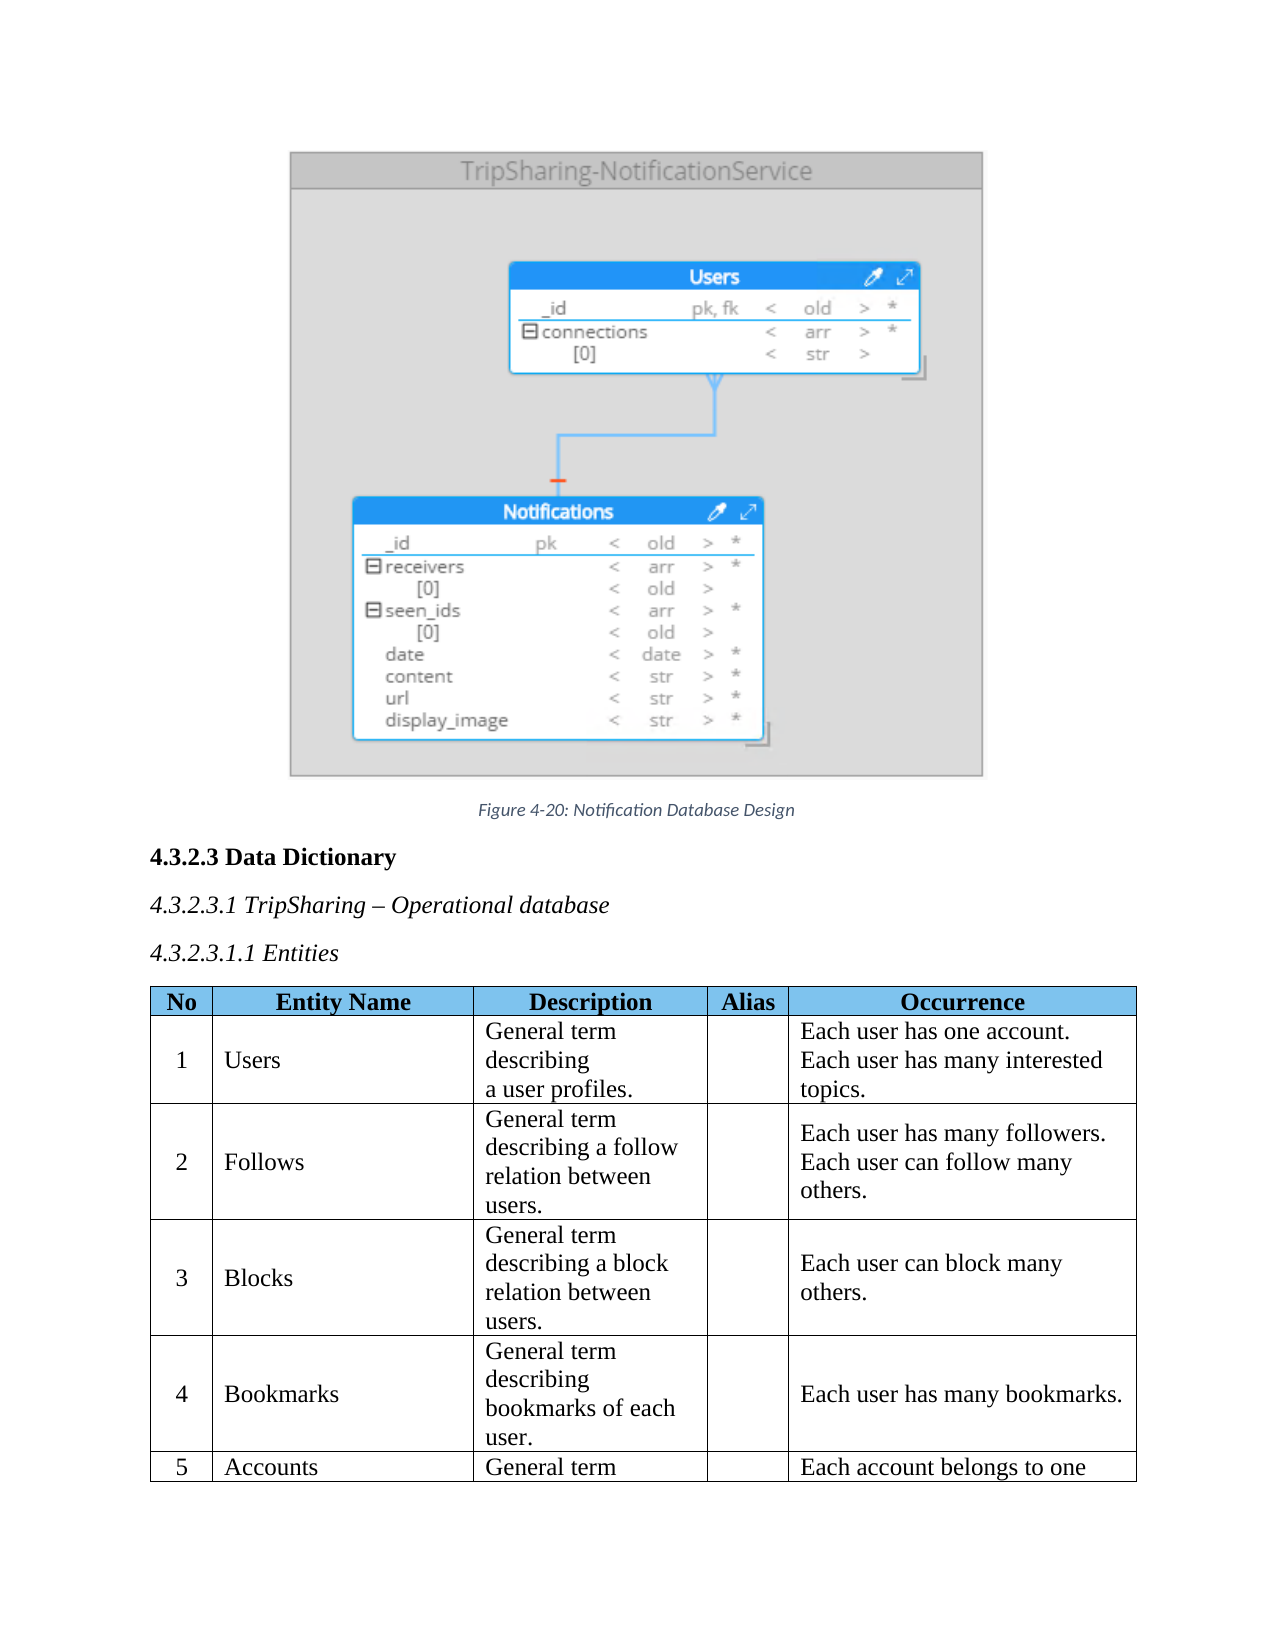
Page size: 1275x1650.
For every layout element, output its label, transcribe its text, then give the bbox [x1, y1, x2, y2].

table_cell Each user has many followers. Each user can follow many others. [789, 1104, 1136, 1219]
table_header Alias [708, 987, 788, 1015]
table_cell Each user has many bookmarks. [789, 1336, 1136, 1451]
table_cell [708, 1104, 788, 1219]
table_cell General term describing a user profiles. [474, 1016, 707, 1103]
table_cell [708, 1452, 788, 1481]
text 4.3.2.3.1.1 Entities [150, 938, 1125, 967]
table_header Entity Name [213, 987, 473, 1015]
table_cell General term describing bookmarks of each user. [474, 1336, 707, 1451]
table_cell General term describing a follow relation between users. [474, 1104, 707, 1219]
table_header Description [474, 987, 707, 1015]
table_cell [474, 1452, 707, 1481]
table_cell 5 [151, 1452, 212, 1481]
table_cell 4 [151, 1336, 212, 1451]
table_cell 1 [151, 1016, 212, 1103]
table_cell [789, 1452, 1136, 1481]
text Figure 4-20: Notification Database Design [150, 799, 1125, 822]
table_cell [708, 1220, 788, 1335]
table_cell Bookmarks [213, 1336, 473, 1451]
table_cell [708, 1336, 788, 1451]
table_cell Users [213, 1016, 473, 1103]
table_cell [708, 1016, 788, 1103]
table_cell General term describing a block relation between users. [474, 1220, 707, 1335]
table_cell Blocks [213, 1220, 473, 1335]
table_cell 2 [151, 1104, 212, 1219]
table_header Occurrence [789, 987, 1136, 1015]
table_cell Each user has one account. Each user has many interested topics. [789, 1016, 1136, 1103]
text 4.3.2.3 Data Dictionary [150, 842, 1125, 871]
table_cell Accounts [213, 1452, 473, 1481]
table_header No [151, 987, 212, 1015]
picture [287, 150, 988, 780]
table_cell 3 [151, 1220, 212, 1335]
text 4.3.2.3.1 TripSharing – Operational database [150, 890, 1125, 919]
table_cell Each user can block many others. [789, 1220, 1136, 1335]
table_cell Follows [213, 1104, 473, 1219]
